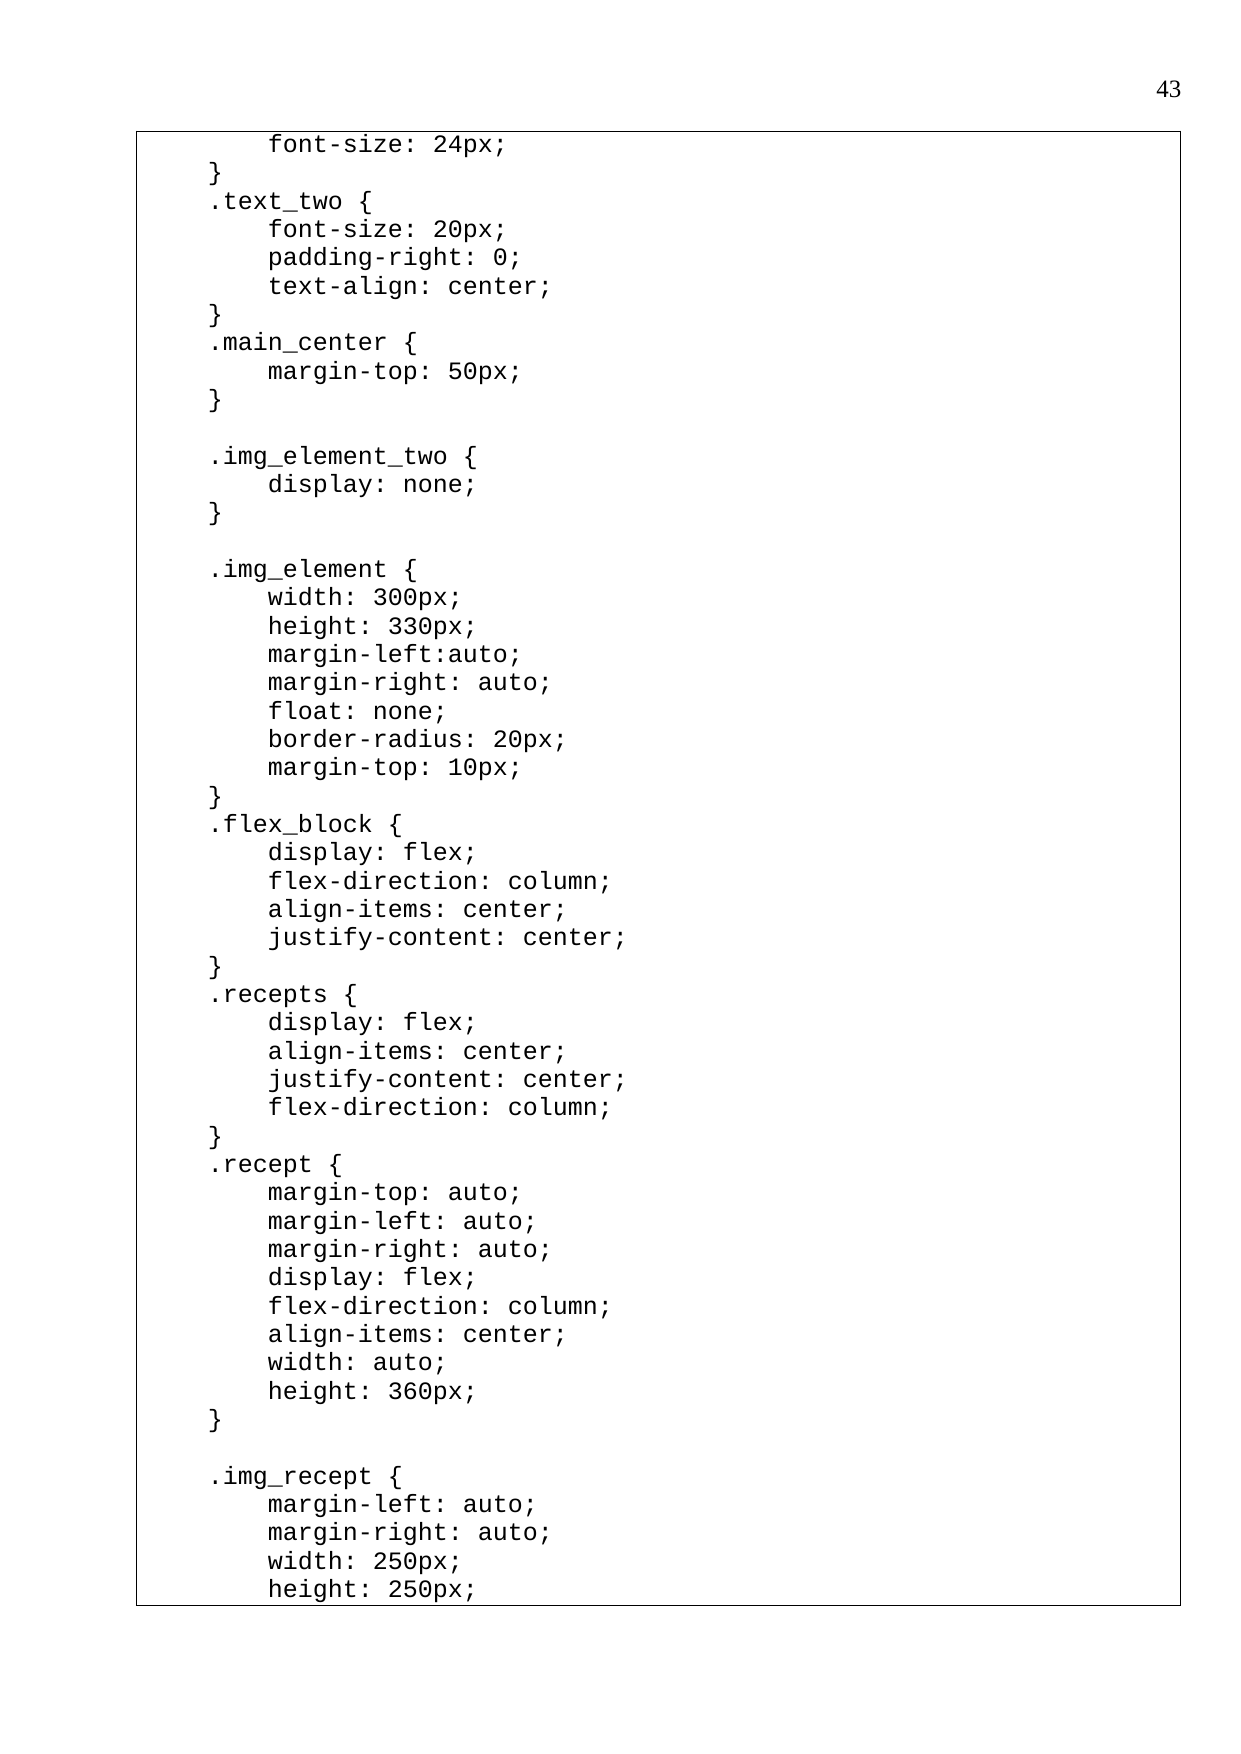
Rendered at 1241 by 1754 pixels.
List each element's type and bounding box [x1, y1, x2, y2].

table_header [137, 132, 1180, 1605]
